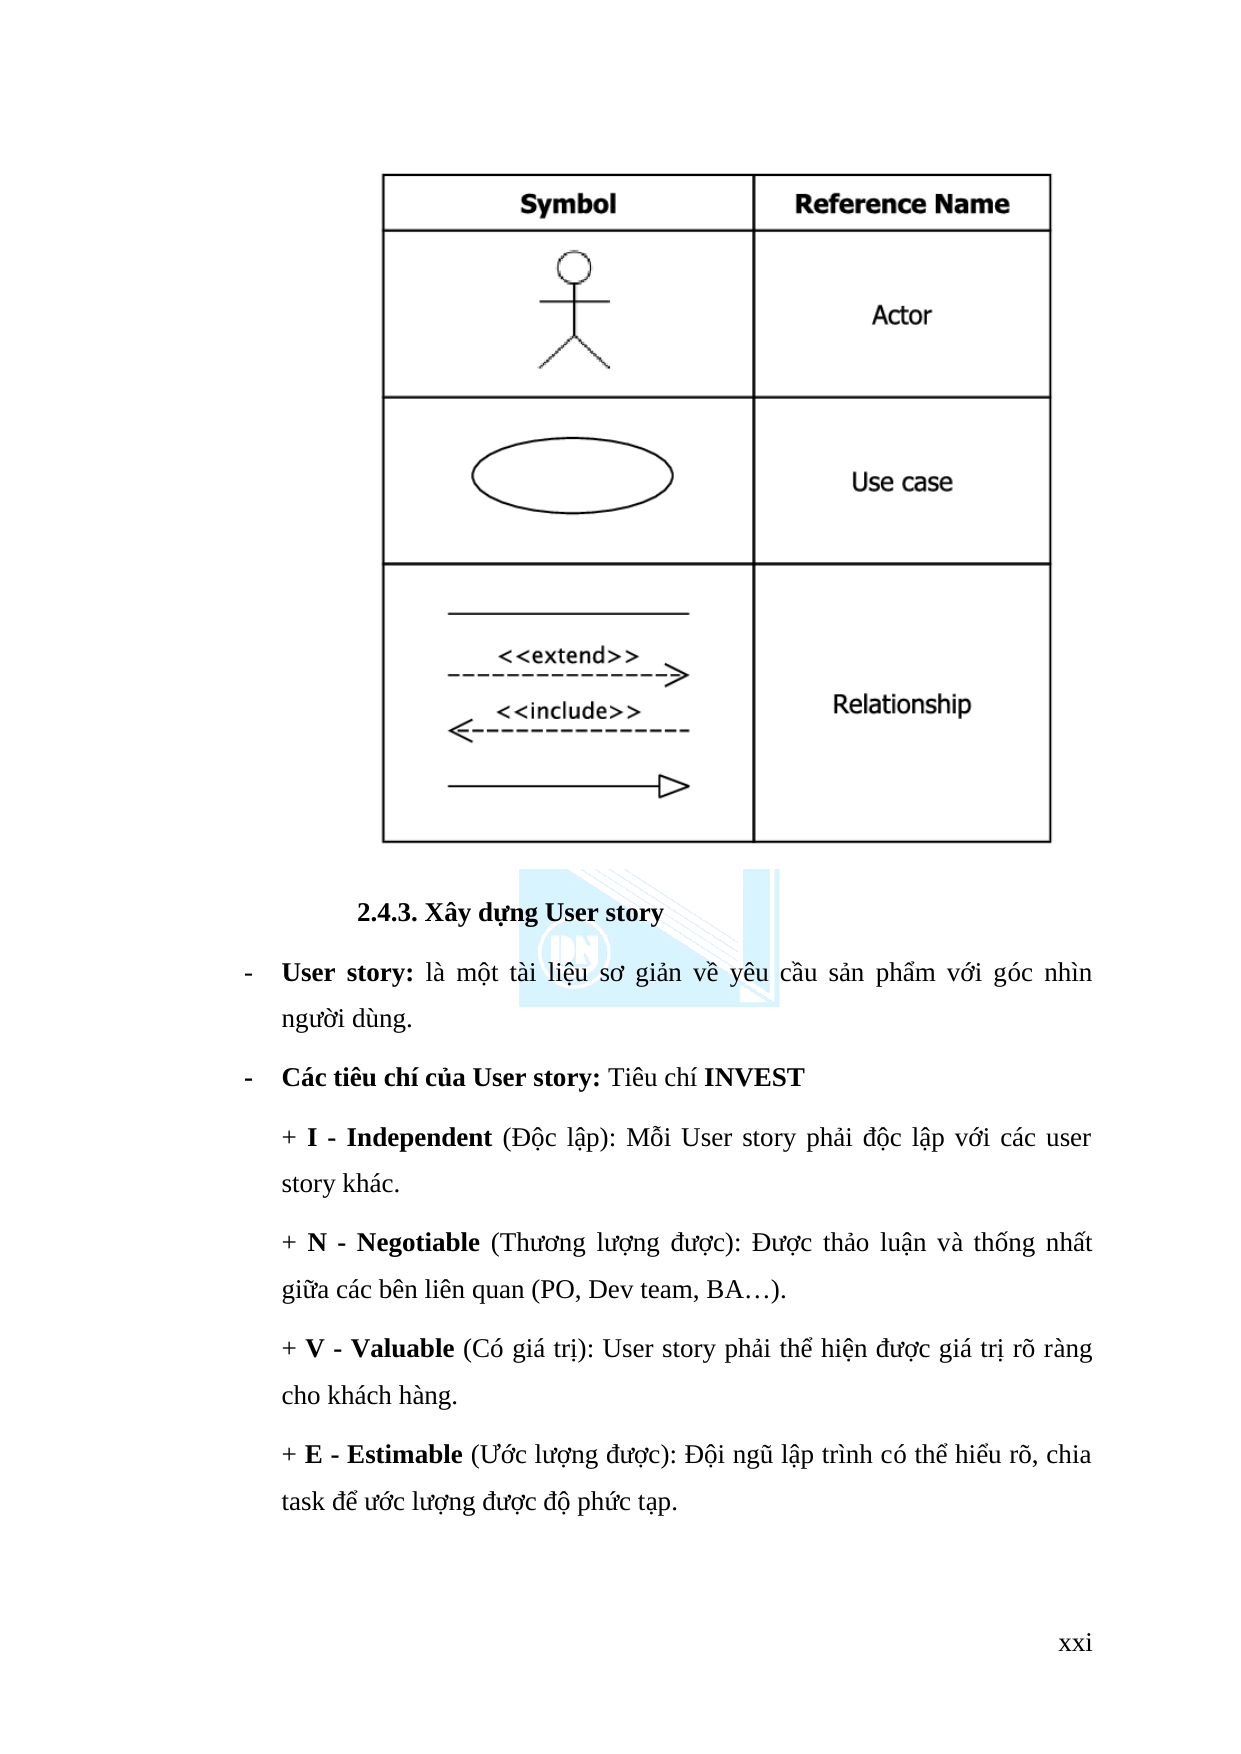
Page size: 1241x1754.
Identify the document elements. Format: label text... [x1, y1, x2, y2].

list + N - Negotiable (Thương lượng được): Được thảo luận và thống nhất giữa các bên liên quan (PO, Dev team, BA…). [281, 1227, 1092, 1304]
text User story: là một tài liệu sơ giản về yêu cầu sản phẩm với góc nhìn người dùng. [244, 956, 1092, 1033]
list + E - Estimable (Ước lượng được): Đội ngũ lập trình có thể hiểu rõ, chia task để ước lượng được độ phức tạp. [281, 1438, 1092, 1516]
text Các tiêu chí của User story: Tiêu chí INVEST [244, 1062, 1092, 1093]
picture [356, 147, 1078, 869]
list + V - Valuable (Có giá trị): User story phải thể hiện được giá trị rõ ràng cho khách hàng. [281, 1332, 1092, 1410]
list + I - Independent (Độc lập): Mỗi User story phải độc lập với các user story khác. [281, 1121, 1092, 1198]
list 2.4.3. Xây dựng User story [356, 897, 1092, 928]
